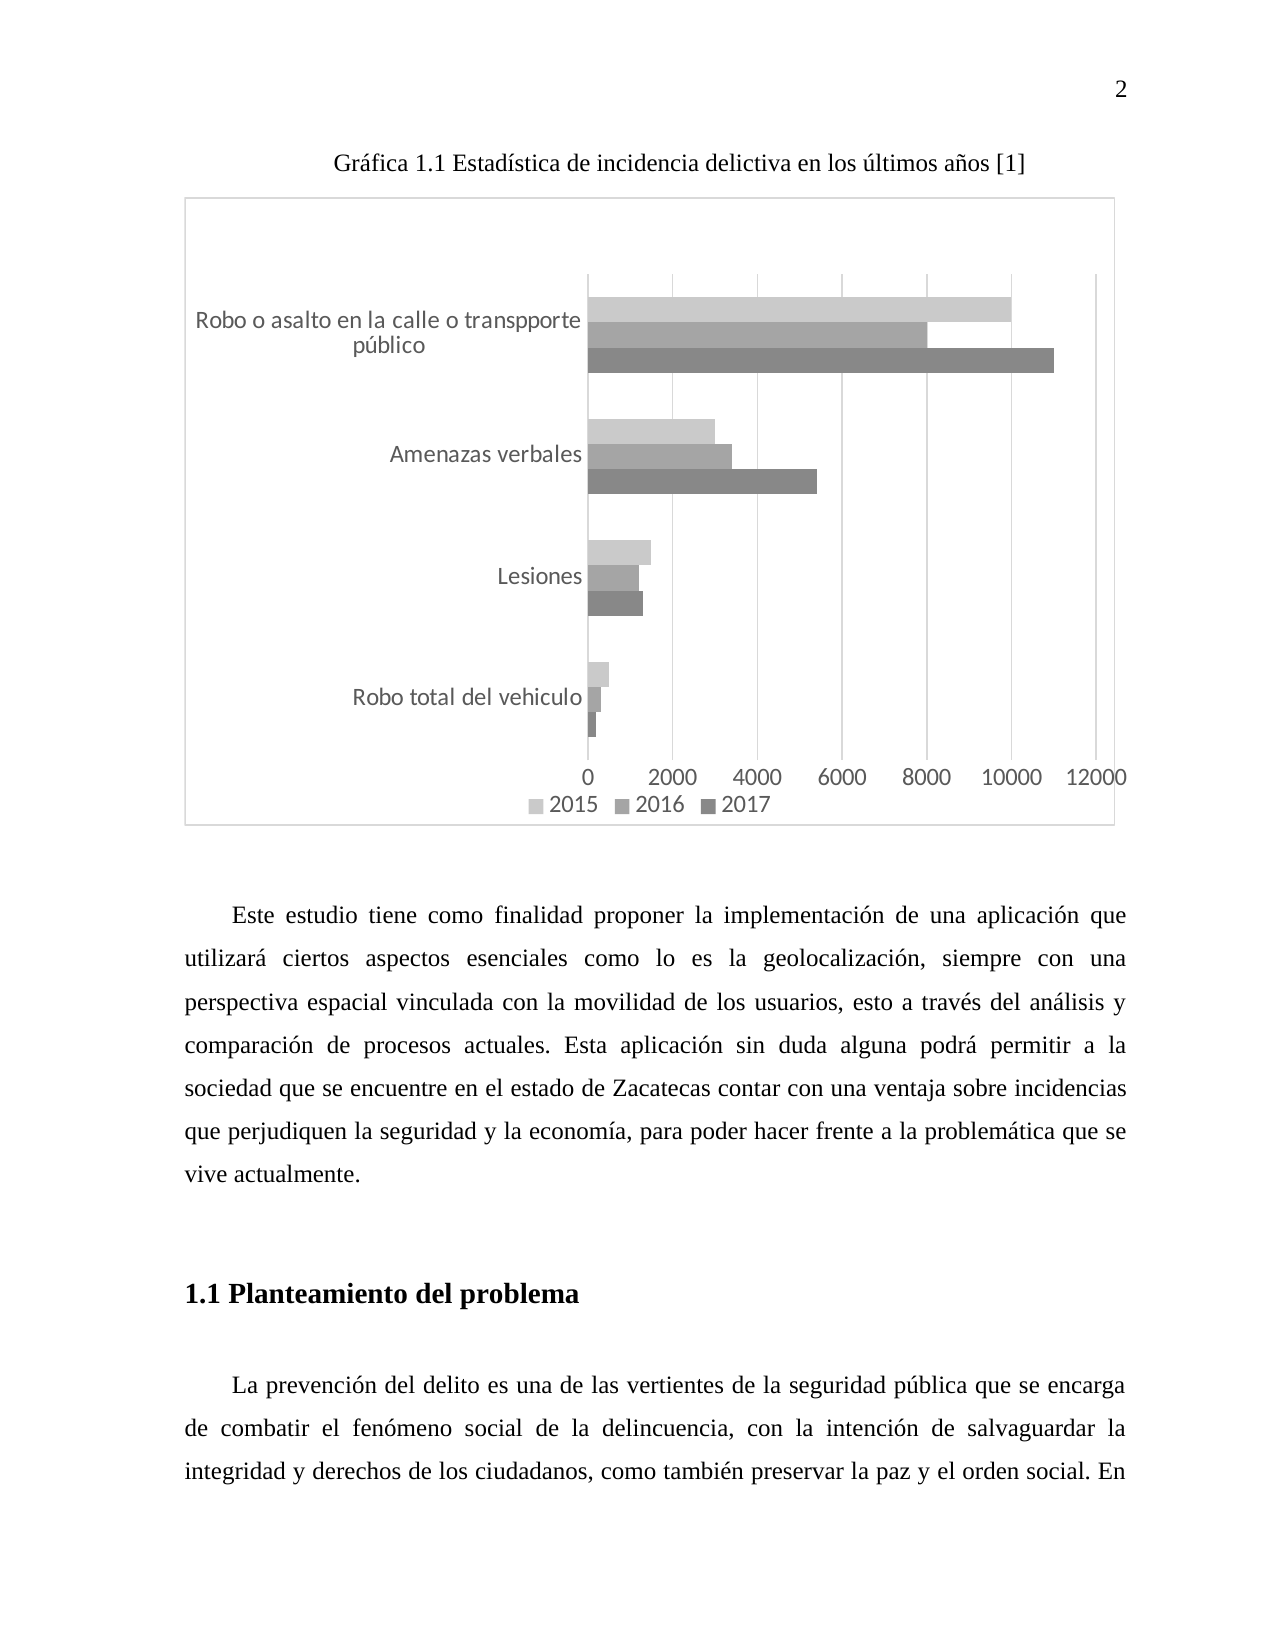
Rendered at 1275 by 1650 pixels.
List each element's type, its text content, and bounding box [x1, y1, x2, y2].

text Este estudio tiene como finalidad proponer la implementación de una aplicación que utilizará ciertos aspectos esenciales como lo es la geolocalización, siempre con una perspectiva espacial vinculada con la movilidad de los usuarios, esto a través del análisis y comparación de procesos actuales. Esta aplicación sin duda alguna podrá permitir a la sociedad que se encuentre en el estado de Zacatecas contar con una ventaja sobre incidencias que perjudiquen la seguridad y la economía, para poder hacer frente a la problemática que se vive actualmente. [184, 900, 1127, 1188]
subtitle 1.1 Planteamiento del problema [184, 1277, 1127, 1310]
text Gráfica 1.1 Estadística de incidencia delictiva en los últimos años [1] [232, 148, 1127, 176]
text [184, 1370, 1127, 1485]
